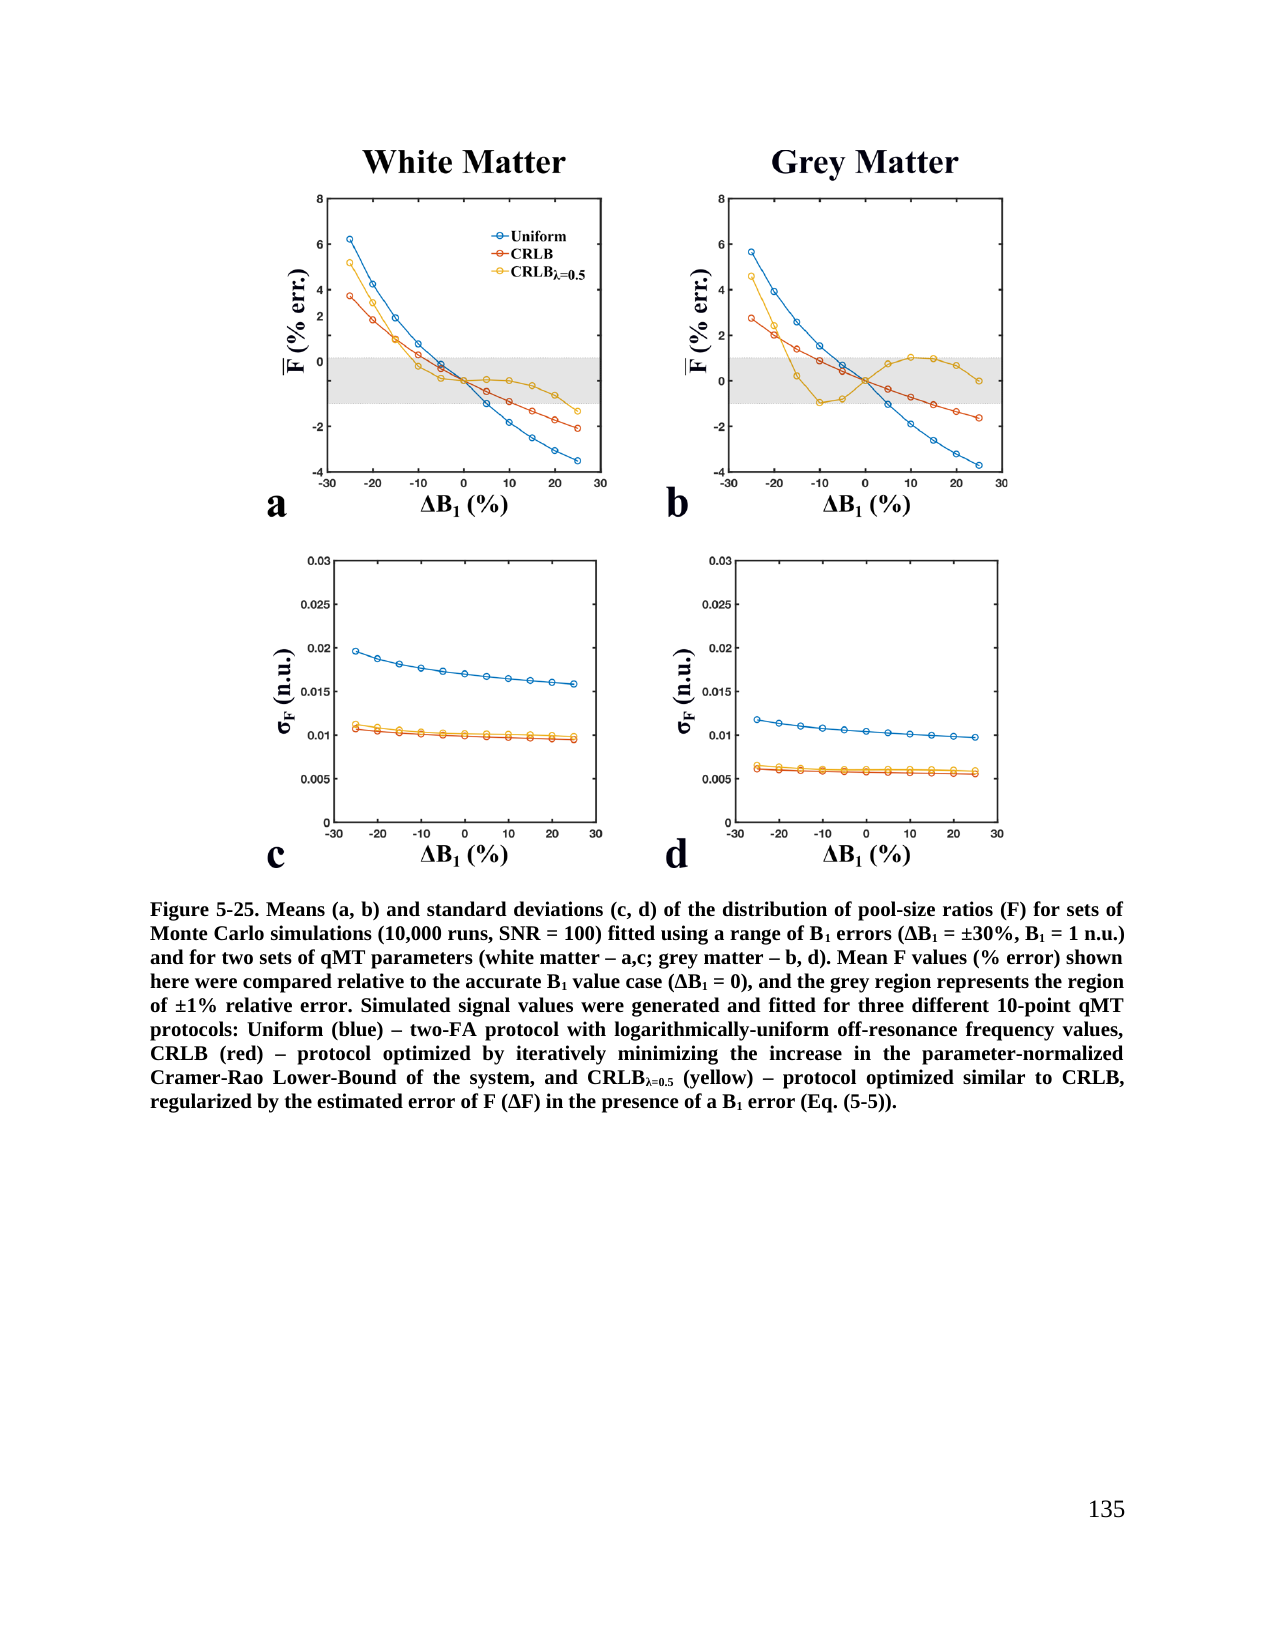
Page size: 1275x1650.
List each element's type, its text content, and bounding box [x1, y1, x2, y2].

picture [267, 150, 1008, 868]
